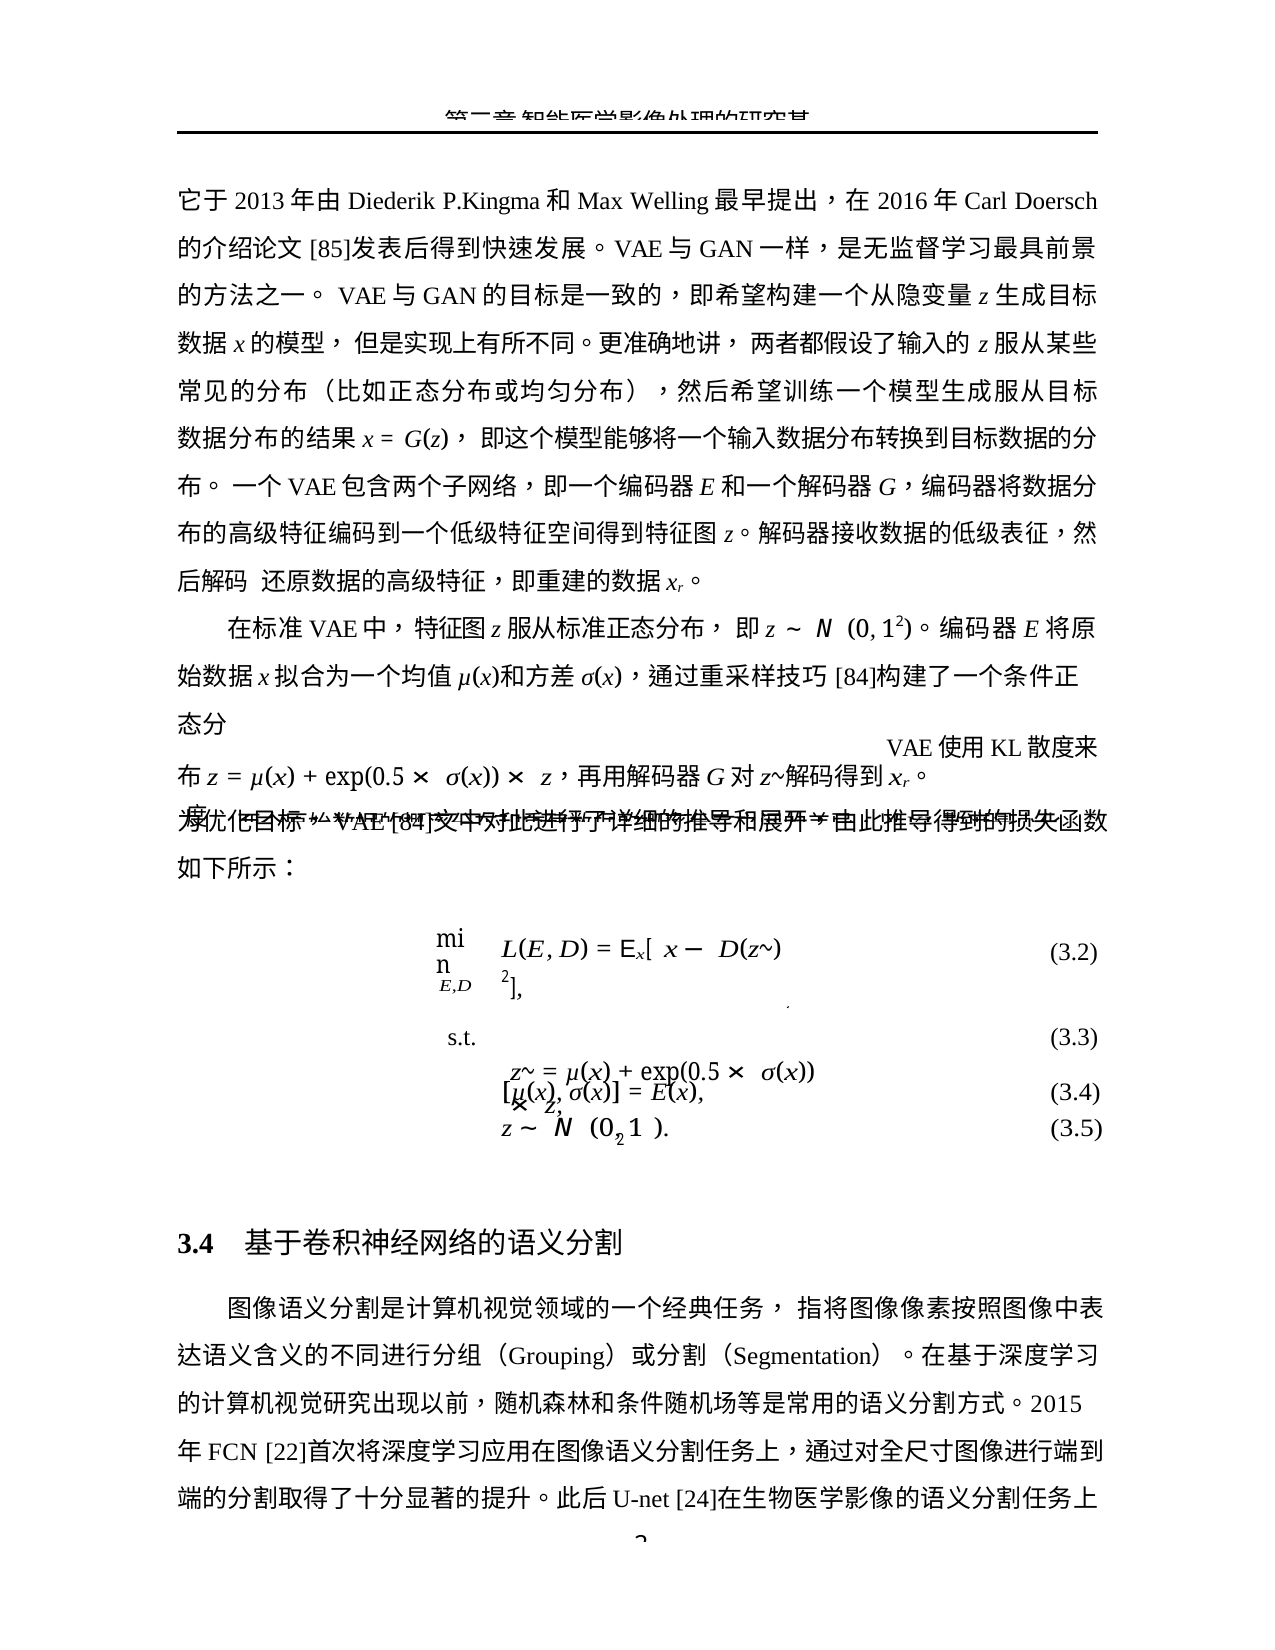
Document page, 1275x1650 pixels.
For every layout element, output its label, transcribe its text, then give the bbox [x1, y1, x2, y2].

text 在标准VAE中， 特征图z服从标准正态分布， 即z ∼ N (0, 12)。编码器E将原始数据x拟合为一个均值µ(x)和方差σ(x)，通过重采样技巧 [84]构建了一个条件正态分 [177, 611, 1098, 740]
subtitle 基于卷积神经网络的语义分割 [177, 1223, 1250, 1262]
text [177, 1290, 1108, 1515]
text 布z = µ(x) + exp(0.5 × σ(x)) × z，再用解码器G对z～解码得到xr。 [177, 757, 1250, 792]
text L(E, D) = Ex[ x − D(z～) 2], [501, 930, 800, 1004]
text 如下所示： [177, 851, 1250, 885]
text 它于2013年由Diederik P.Kingma和Max Welling最早提出，在2016年Carl Doersch的介绍论文 [85]发表后得到快速发展。VAE与GAN一样，是无监督学习最具前景的方法之一。 VAE与GAN的目标是一致的，即希望构建一个从隐变量z生成目标数据x的模型， 但是实现上有所不同。更准确地讲， 两者都假设了输入的z服从某些常见的分布（比如正态分布或均匀分布），然后希望训练一个模型生成服从目标数据分布的结果x = G(z)， 即这个模型能够将一个输入数据分布转换到目标数据的分布。 一个VAE包含两个子网络，即一个编码器E和一个解码器G，编码器将数据分布的高级特征编码到一个低级特征空间得到特征图z。解码器接收数据的低级表征，然后解码 还原数据的高级特征，即重建的数据xr。 [177, 183, 1098, 598]
text (3.2) [1047, 937, 1100, 966]
text s.t. (3.3) [447, 1022, 1250, 1051]
text E,D [439, 978, 476, 994]
text min [436, 927, 476, 978]
text 为优化目标， VAE [84]文中对此进行了详细的推导和展开，由此推导得到的损失函数 [177, 804, 1250, 838]
text [µ(x), σ(x)] = E(x), (3.4) [501, 1074, 1250, 1108]
